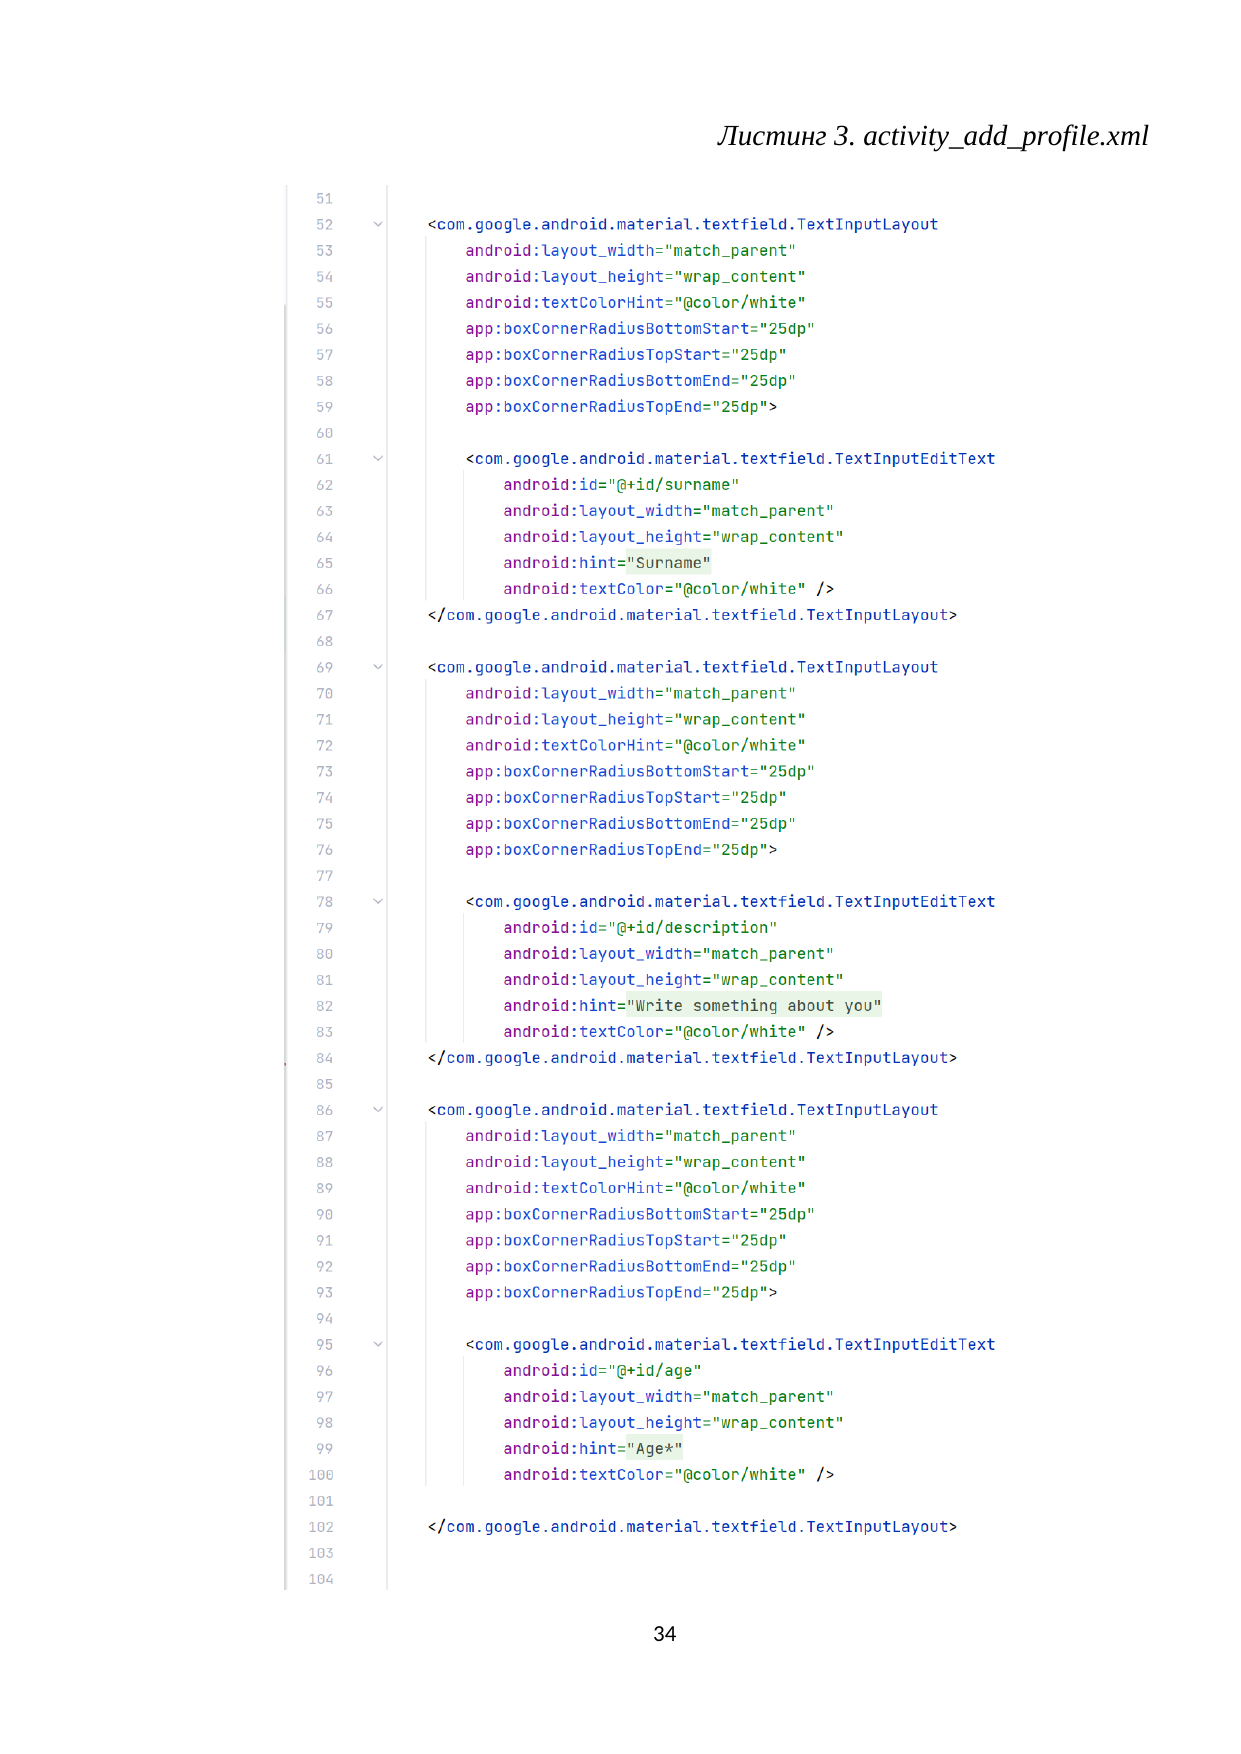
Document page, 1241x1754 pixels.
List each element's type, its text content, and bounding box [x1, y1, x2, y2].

text Листинг 3. activity_add_profile.xml [177, 118, 1152, 152]
picture [284, 185, 1045, 1590]
